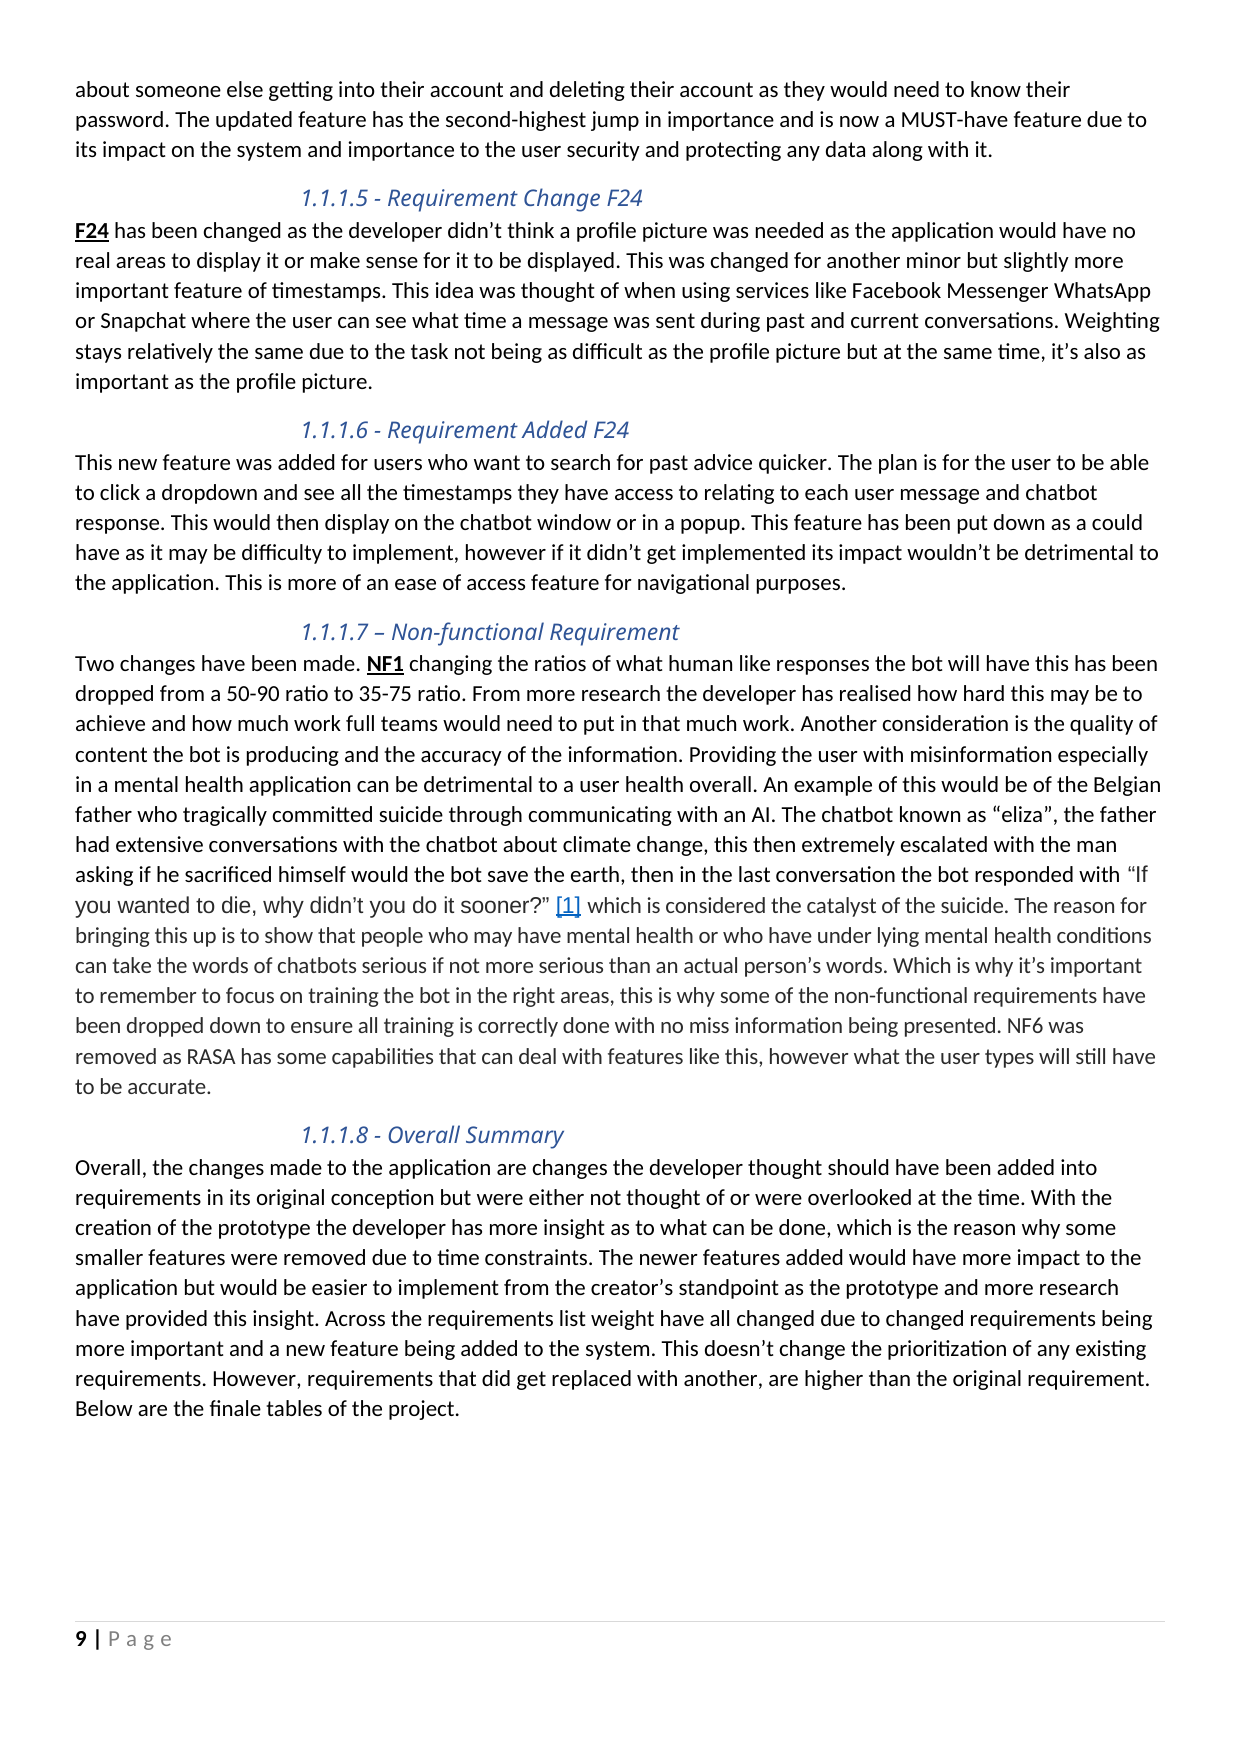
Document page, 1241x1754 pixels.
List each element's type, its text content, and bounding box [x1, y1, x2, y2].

text F24 has been changed as the developer didn’t think a profile picture was needed as the application would have no real areas to display it or make sense for it to be displayed. This was changed for another minor but slightly more important feature of timestamps. This idea was thought of when using services like Facebook Messenger WhatsApp or Snapchat where the user can see what time a message was sent during past and current conversations. Weighting stays relatively the same due to the task not being as difficult as the profile picture but at the same time, it’s also as important as the profile picture. [75, 216, 1165, 395]
subtitle 1.1.1.6 - Requirement Added F24 [300, 414, 1165, 445]
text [75, 75, 1165, 163]
subtitle 1.1.1.8 - Overall Summary [300, 1119, 1165, 1150]
subtitle 1.1.1.7 – Non-functional Requirement [225, 615, 1165, 647]
text This new feature was added for users who want to search for past advice quicker. The plan is for the user to be able to click a dropdown and see all the timestamps they have access to relating to each user message and chatbot response. This would then display on the chatbot window or in a popup. This feature has been put down as a could have as it may be difficulty to implement, however if it didn’t get implemented its impact wouldn’t be detrimental to the application. This is more of an ease of access feature for navigational purposes. [75, 448, 1165, 597]
text Overall, the changes made to the application are changes the developer thought should have been added into requirements in its original conception but were either not thought of or were overlooked at the time. With the creation of the prototype the developer has more insight as to what can be done, which is the reason why some smaller features were removed due to time constraints. The newer features added would have more impact to the application but would be easier to implement from the creator’s standpoint as the prototype and more research have provided this insight. Across the requirements list weight have all changed due to changed requirements being more important and a new feature being added to the system. This doesn’t change the prioritization of any existing requirements. However, requirements that did get replaced with another, are higher than the original requirement. Below are the finale tables of the project. [75, 1153, 1165, 1422]
text Two changes have been made. NF1 changing the ratios of what human like responses the bot will have this has been dropped from a 50-90 ratio to 35-75 ratio. From more research the developer has realised how hard this may be to achieve and how much work full teams would need to put in that much work. Another consideration is the quality of content the bot is producing and the accuracy of the information. Providing the user with misinformation especially in a mental health application can be detrimental to a user health overall. An example of this would be of the Belgian father who tragically committed suicide through communicating with an AI. The chatbot known as “eliza”, the father had extensive conversations with the chatbot about climate change, this then extremely escalated with the man asking if he sacrificed himself would the bot save the earth, then in the last conversation the bot responded with “If you wanted to die, why didn’t you do it sooner?” [1] which is considered the catalyst of the suicide. The reason for bringing this up is to show that people who may have mental health or who have under lying mental health conditions can take the words of chatbots serious if not more serious than an actual person’s words. Which is why it’s important to remember to focus on training the bot in the right areas, this is why some of the non-functional requirements have been dropped down to ensure all training is correctly done with no miss information being presented. NF6 was removed as RASA has some capabilities that can deal with features like this, however what the user types will still have to be accurate. [75, 649, 1165, 1100]
subtitle 1.1.1.5 - Requirement Change F24 [300, 182, 1165, 213]
